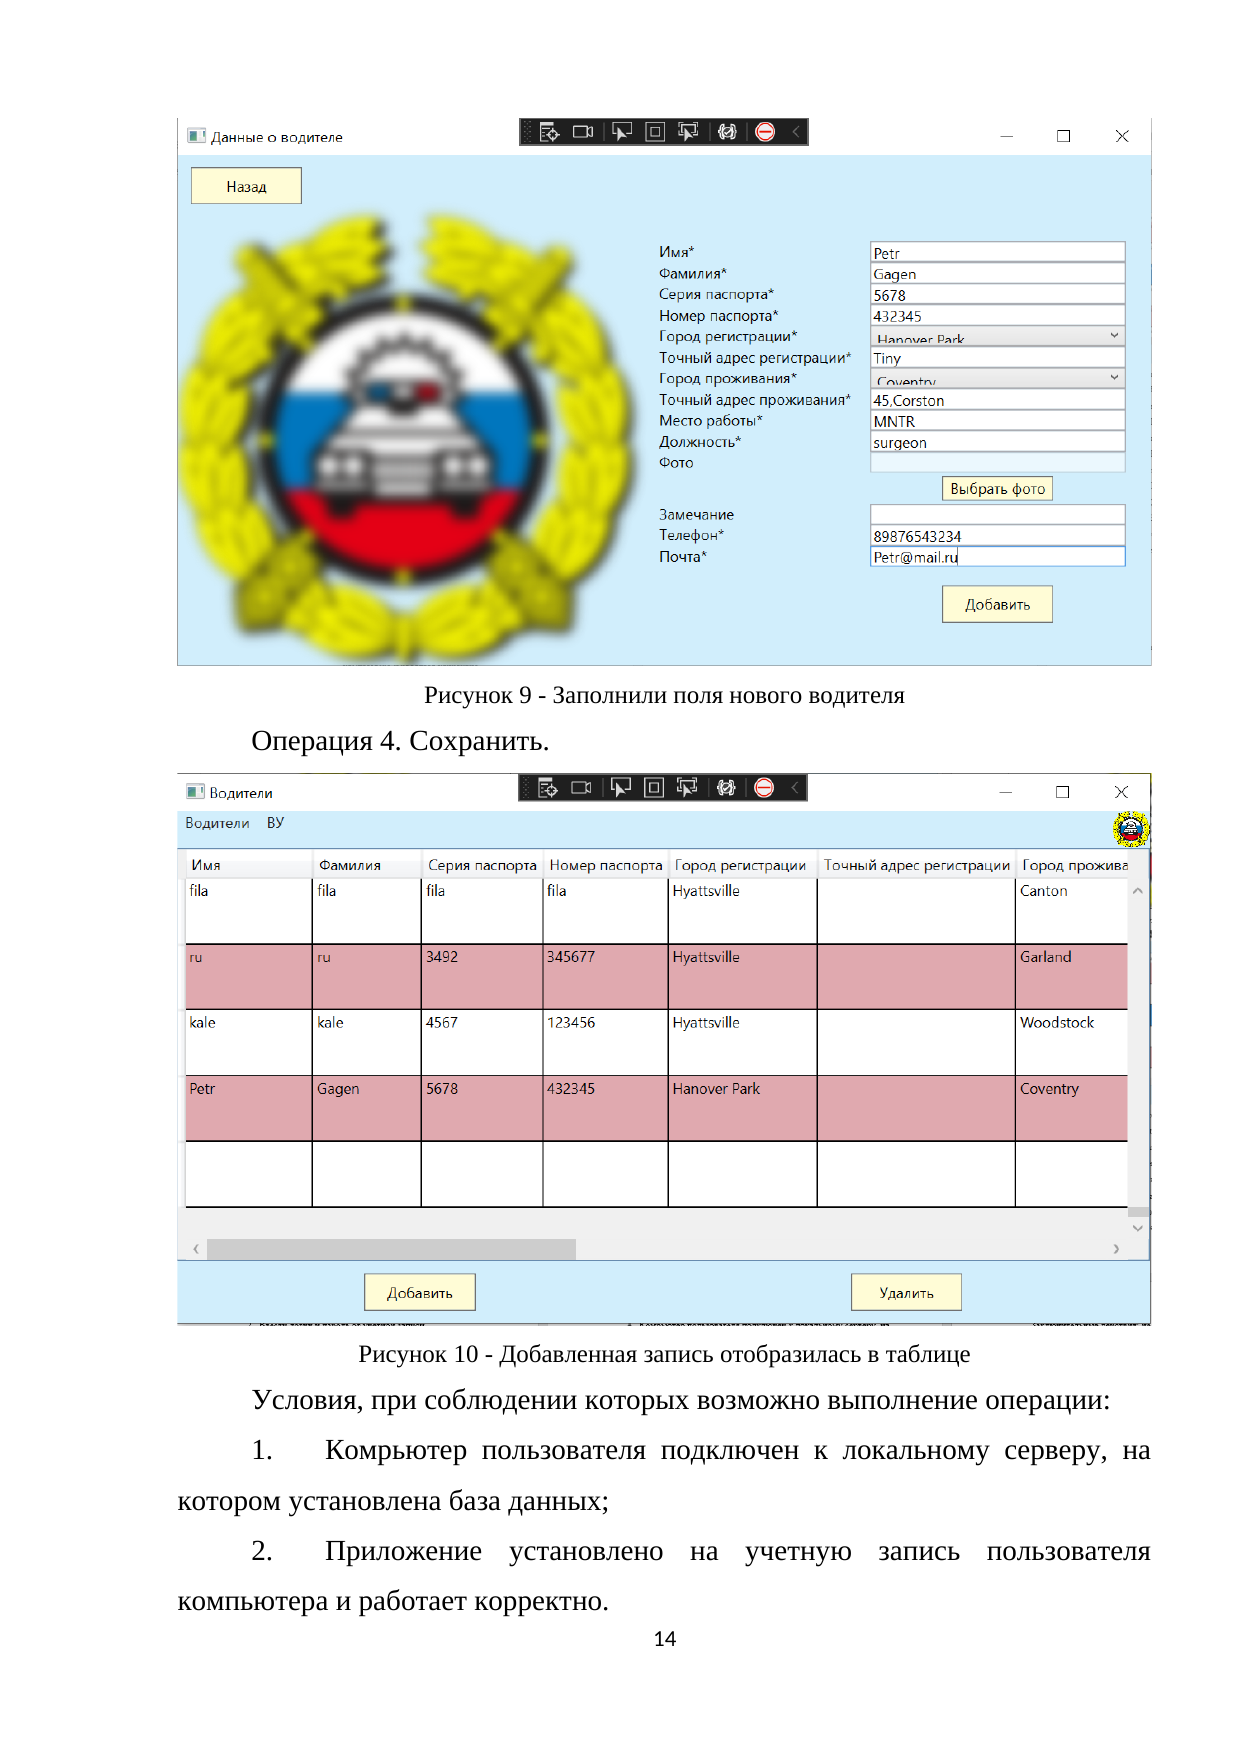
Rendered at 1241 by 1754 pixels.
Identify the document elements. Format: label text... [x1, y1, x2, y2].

picture [177, 118, 1152, 666]
text Рисунок 10 - Добавленная запись отобразилась в таблице [177, 1339, 1152, 1368]
list Комрьютер пользователя подключен к локальному серверу, на котором установлена база данных; [177, 1432, 1152, 1516]
picture [177, 773, 1152, 1326]
text Условия, при соблюдении которых возможно выполнение операции: [177, 1382, 1152, 1416]
list Приложение установлено на учетную запись пользователя компьютера и работает корректно. [177, 1533, 1152, 1617]
text Операция 4. Сохранить. [177, 723, 1152, 757]
text Рисунок 9 - Заполнили поля нового водителя [177, 680, 1152, 709]
